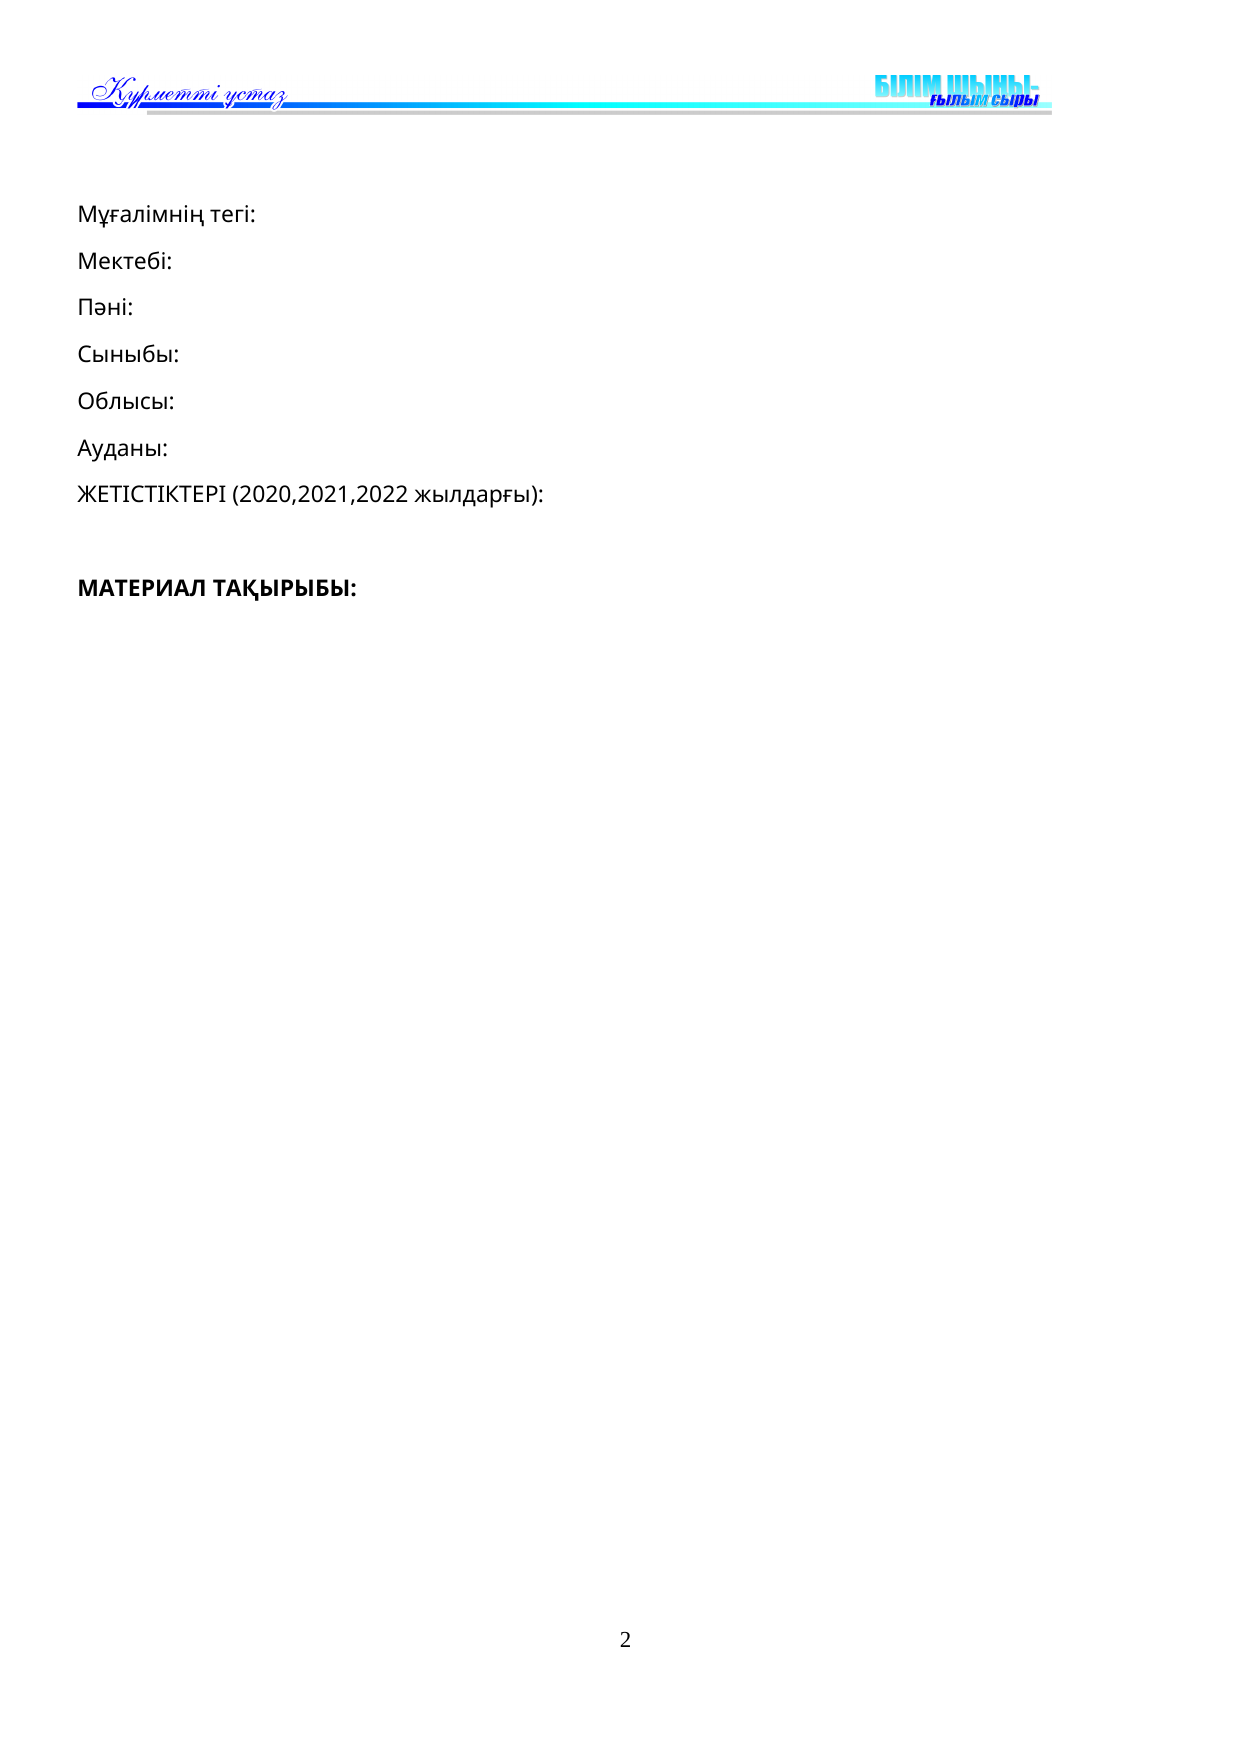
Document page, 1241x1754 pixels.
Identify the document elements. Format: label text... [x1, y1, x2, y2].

text ЖЕТІСТІКТЕРІ (2020,2021,2022 жылдарғы): [77, 478, 1173, 510]
text Ауданы: [77, 432, 1173, 463]
text МАТЕРИАЛ ТАҚЫРЫБЫ: [77, 572, 1173, 603]
text Мектебі: [77, 244, 1173, 276]
text Пәні: [77, 291, 1173, 323]
picture [77, 75, 1052, 115]
text Облысы: [77, 385, 1173, 416]
text Мұғалімнің тегі: [77, 198, 1173, 229]
text Сыныбы: [77, 338, 1173, 369]
